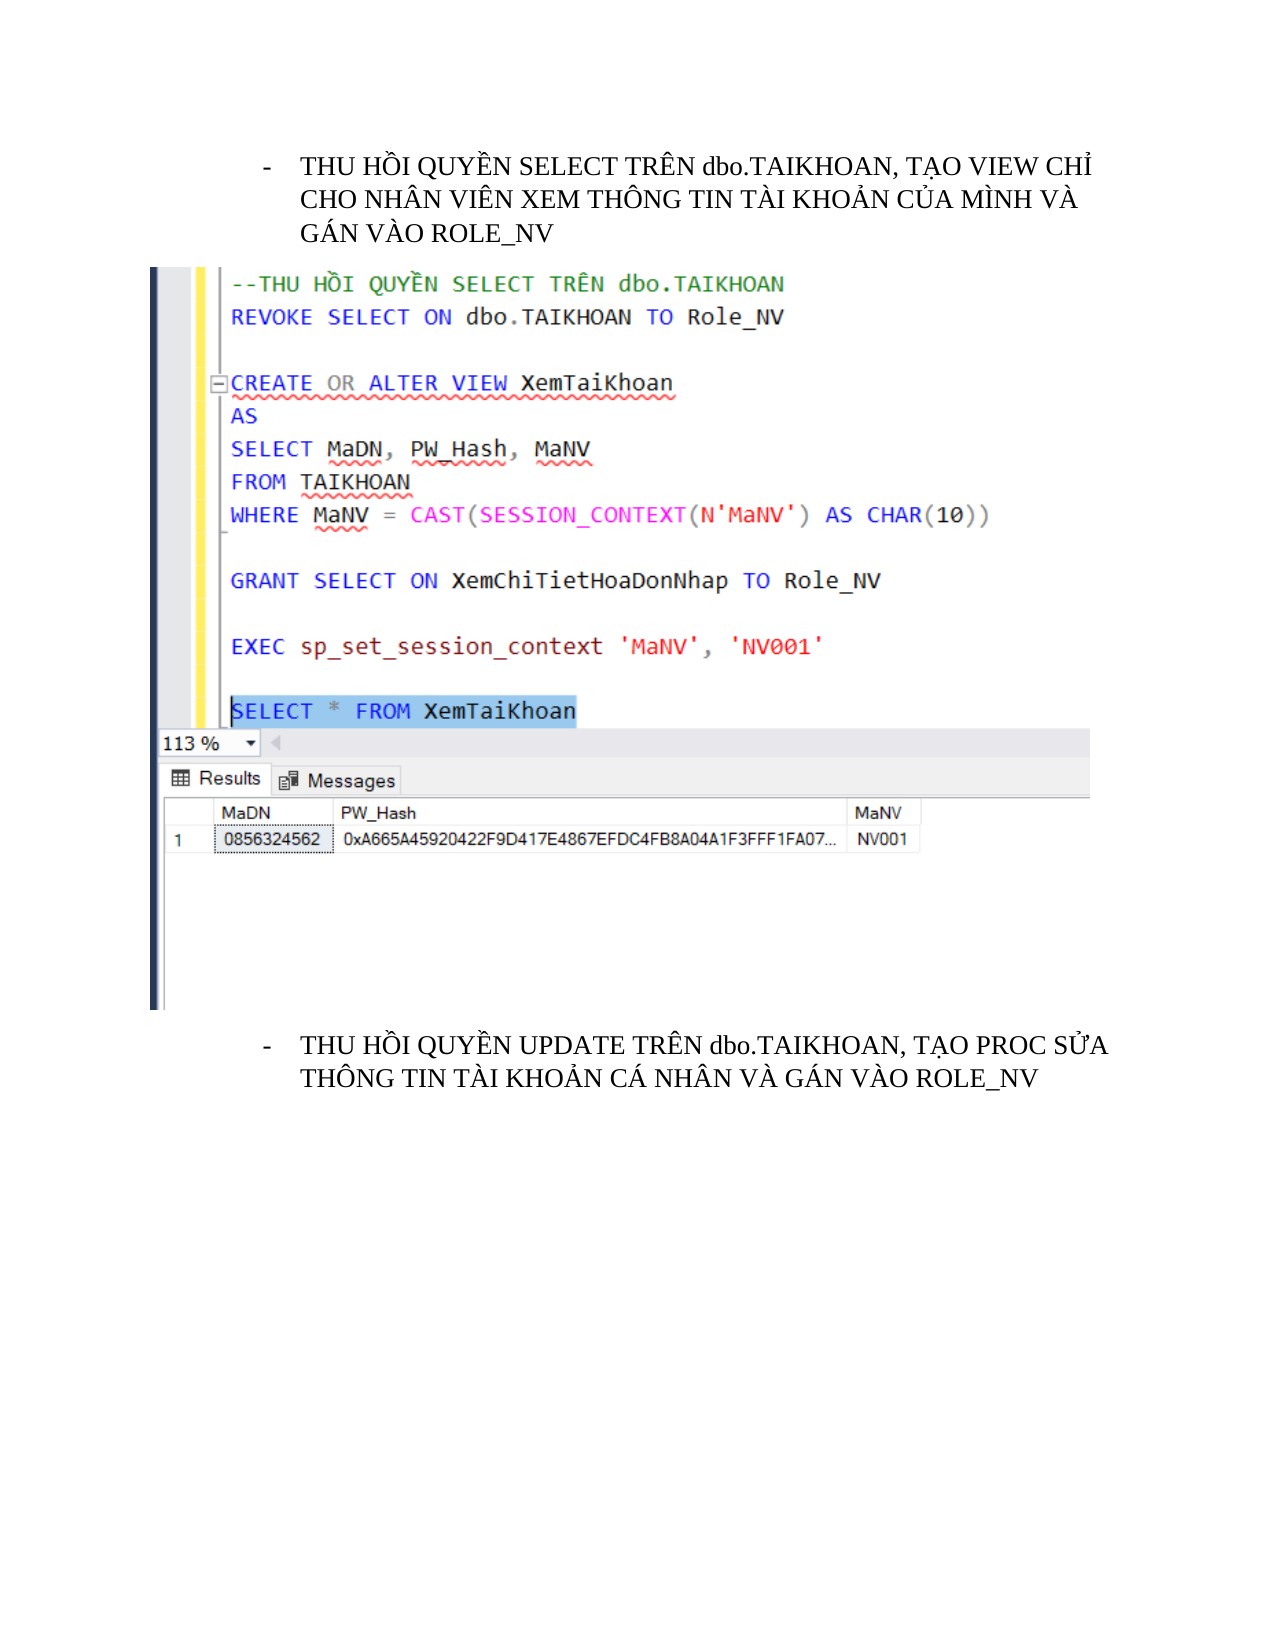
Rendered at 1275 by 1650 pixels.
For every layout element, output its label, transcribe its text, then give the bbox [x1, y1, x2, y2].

picture [150, 267, 1090, 1010]
list THU HỒI QUYỀN UPDATE TRÊN dbo.TAIKHOAN, TẠO PROC SỬA THÔNG TIN TÀI KHOẢN CÁ NHÂN VÀ GÁN VÀO ROLE_NV [262, 1029, 1125, 1093]
list THU HỒI QUYỀN SELECT TRÊN dbo.TAIKHOAN, TẠO VIEW CHỈ CHO NHÂN VIÊN XEM THÔNG TIN TÀI KHOẢN CỦA MÌNH VÀ GÁN VÀO ROLE_NV [262, 150, 1125, 248]
